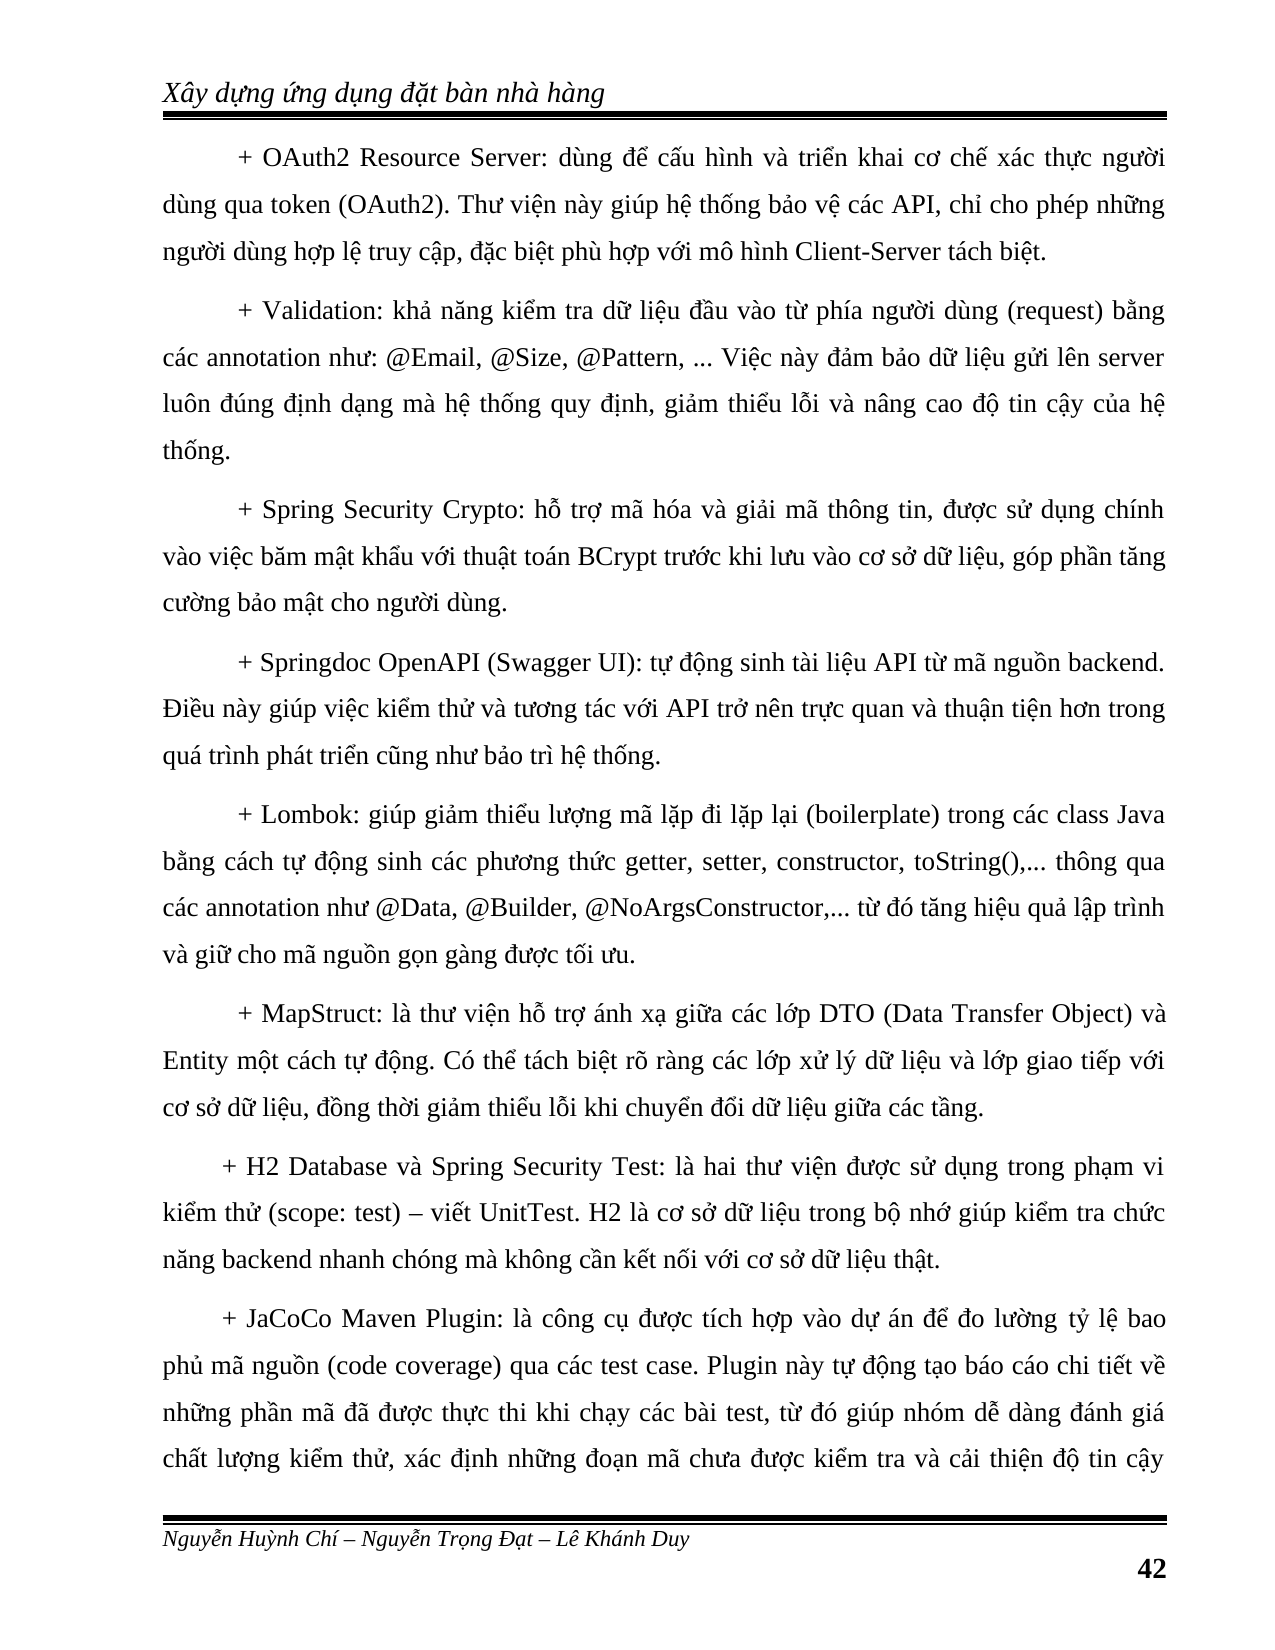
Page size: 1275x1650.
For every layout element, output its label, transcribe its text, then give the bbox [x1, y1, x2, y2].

text + H2 Database và Spring Security Test: là hai thư viện được sử dụng trong phạm vi kiểm thử (scope: test) – viết UnitTest. H2 là cơ sở dữ liệu trong bộ nhớ giúp kiểm tra chức năng backend nhanh chóng mà không cần kết nối với cơ sở dữ liệu thật. [162, 1150, 1167, 1274]
text + Spring Security Crypto: hỗ trợ mã hóa và giải mã thông tin, được sử dụng chính vào việc băm mật khẩu với thuật toán BCrypt trước khi lưu vào cơ sở dữ liệu, góp phần tăng cường bảo mật cho người dùng. [162, 493, 1167, 618]
text + OAuth2 Resource Server: dùng để cấu hình và triển khai cơ chế xác thực người dùng qua token (OAuth2). Thư viện này giúp hệ thống bảo vệ các API, chỉ cho phép những người dùng hợp lệ truy cập, đặc biệt phù hợp với mô hình Client-Server tách biệt. [162, 142, 1167, 266]
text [162, 1302, 1167, 1473]
text + Lombok: giúp giảm thiểu lượng mã lặp đi lặp lại (boilerplate) trong các class Java bằng cách tự động sinh các phương thức getter, setter, constructor, toString(),... thông qua các annotation như @Data, @Builder, @NoArgsConstructor,... từ đó tăng hiệu quả lập trình và giữ cho mã nguồn gọn gàng được tối ưu. [162, 798, 1167, 969]
text + Validation: khả năng kiểm tra dữ liệu đầu vào từ phía người dùng (request) bằng các annotation như: @Email, @Size, @Pattern, ... Việc này đảm bảo dữ liệu gửi lên server luôn đúng định dạng mà hệ thống quy định, giảm thiểu lỗi và nâng cao độ tin cậy của hệ thống. [162, 294, 1167, 465]
text + MapStruct: là thư viện hỗ trợ ánh xạ giữa các lớp DTO (Data Transfer Object) và Entity một cách tự động. Có thể tách biệt rõ ràng các lớp xử lý dữ liệu và lớp giao tiếp với cơ sở dữ liệu, đồng thời giảm thiểu lỗi khi chuyển đổi dữ liệu giữa các tầng. [162, 997, 1167, 1122]
text + Springdoc OpenAPI (Swagger UI): tự động sinh tài liệu API từ mã nguồn backend. Điều này giúp việc kiểm thử và tương tác với API trở nên trực quan và thuận tiện hơn trong quá trình phát triển cũng như bảo trì hệ thống. [162, 646, 1167, 770]
